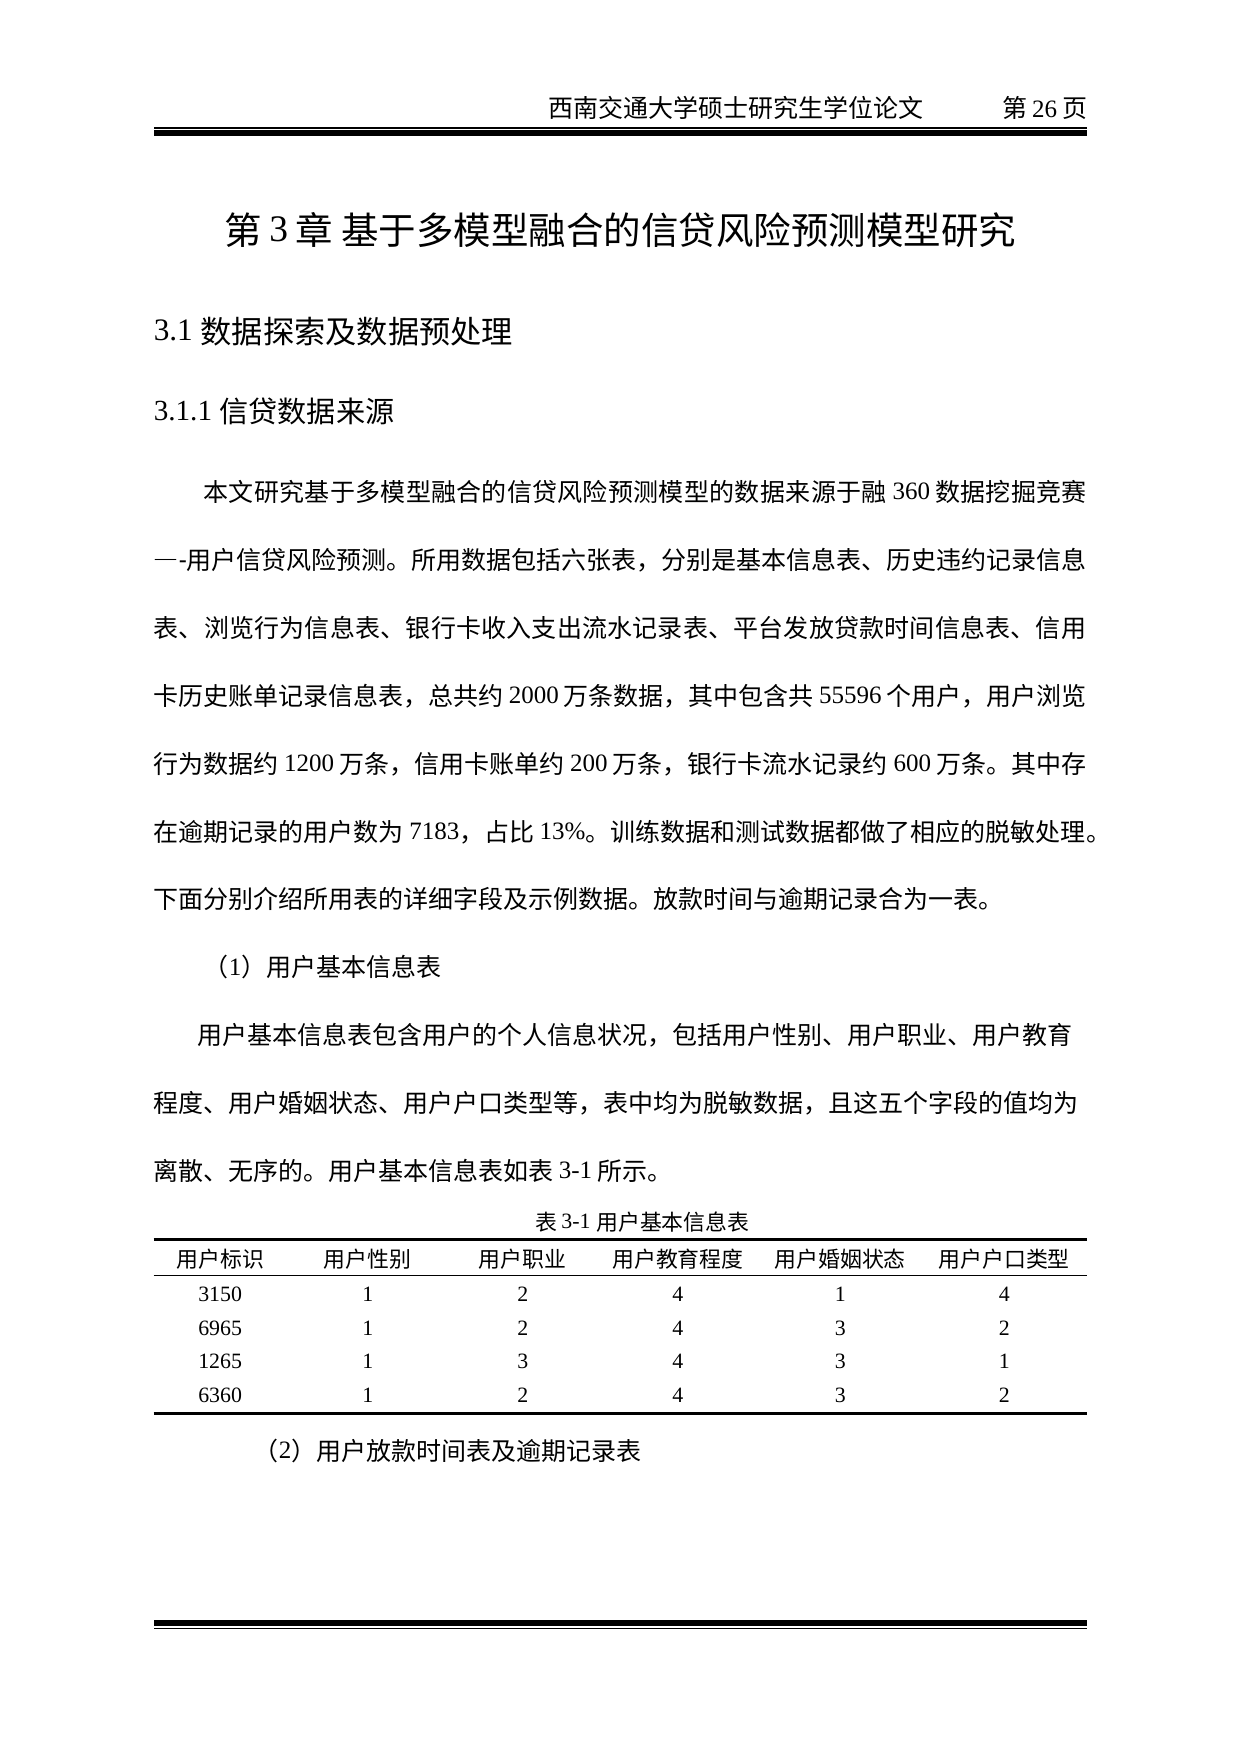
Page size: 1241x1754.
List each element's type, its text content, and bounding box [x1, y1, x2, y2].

table_cell 6360 [154, 1378, 286, 1412]
table_cell 1 [286, 1344, 449, 1378]
table_cell 4 [921, 1276, 1087, 1310]
table_cell 2 [921, 1378, 1087, 1412]
table_cell 4 [596, 1276, 759, 1310]
table_header 用户户口类型 [921, 1241, 1087, 1275]
table_cell 1 [759, 1276, 921, 1310]
table_cell 6965 [154, 1310, 286, 1344]
subtitle 3.1 数据探索及数据预处理 [153, 296, 1087, 364]
table_cell 3 [449, 1344, 596, 1378]
table_header 用户标识 [154, 1241, 286, 1275]
title 3.1.1 信贷数据来源 [153, 376, 1087, 444]
table_cell 3 [759, 1310, 921, 1344]
table_cell 2 [921, 1310, 1087, 1344]
table_cell 4 [596, 1378, 759, 1412]
subtitle 第3章 基于多模型融合的信贷风险预测模型研究 [153, 194, 1087, 262]
table_cell 1 [286, 1276, 449, 1310]
table_cell 1 [921, 1344, 1087, 1378]
table_cell 4 [596, 1310, 759, 1344]
table_cell 3 [759, 1344, 921, 1378]
table_cell 1 [286, 1378, 449, 1412]
table_cell 2 [449, 1276, 596, 1310]
table_header 用户职业 [449, 1241, 596, 1275]
title （1）用户基本信息表 [153, 932, 1087, 1000]
table_cell 3150 [154, 1276, 286, 1310]
table_cell 4 [596, 1344, 759, 1378]
title 用户基本信息表包含用户的个人信息状况，包括用户性别、用户职业、用户教育程度、用户婚姻状态、用户户口类型等，表中均为脱敏数据，且这五个字段的值均为离散、无序的。用户基本信息表如表3-1所示。 [153, 1000, 1087, 1204]
table_header 用户性别 [286, 1241, 449, 1275]
table_header 用户教育程度 [596, 1241, 759, 1275]
title 本文研究基于多模型融合的信贷风险预测模型的数据来源于融360数据挖掘竞赛—-用户信贷风险预测。所用数据包括六张表，分别是基本信息表、历史违约记录信息表、浏览行为信息表、银行卡收入支出流水记录表、平台发放贷款时间信息表、信用卡历史账单记录信息表，总共约2000万条数据，其中包含共55596个用户，用户浏览行为数据约1200万条，信用卡账单约200万条，银行卡流水记录约600万条。其中存在逾期记录的用户数为7183，占比13%。训练数据和测试数据都做了相应的脱敏处理。下面分别介绍所用表的详细字段及示例数据。放款时间与逾期记录合为一表。 [153, 457, 1087, 932]
table_cell 1 [286, 1310, 449, 1344]
table_cell 2 [449, 1378, 596, 1412]
text 表3-1 用户基本信息表 [153, 1204, 1087, 1238]
table_cell 1265 [154, 1344, 286, 1378]
table_cell 3 [759, 1378, 921, 1412]
table_cell 2 [449, 1310, 596, 1344]
table_header 用户婚姻状态 [759, 1241, 921, 1275]
title （2）用户放款时间表及逾期记录表 [203, 1415, 1087, 1483]
